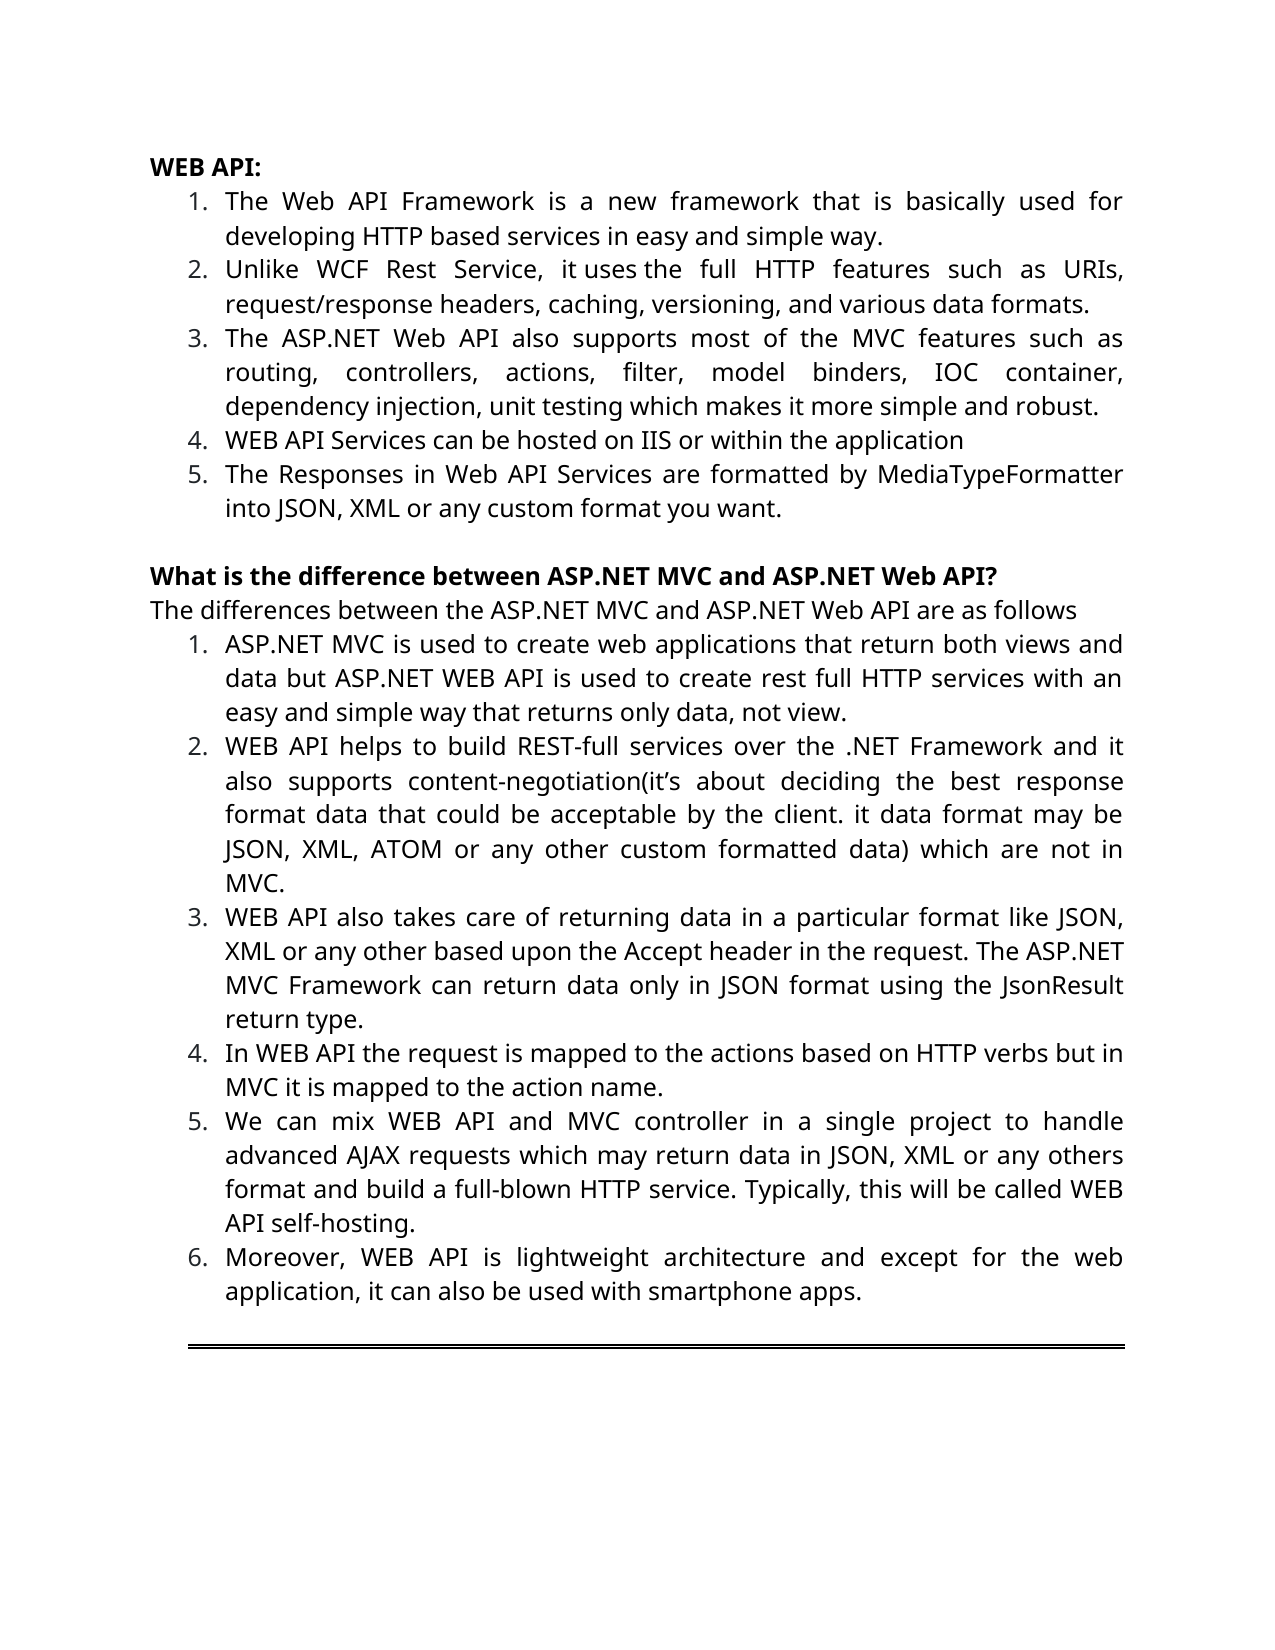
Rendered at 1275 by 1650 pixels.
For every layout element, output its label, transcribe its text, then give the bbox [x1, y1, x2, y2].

list The Web API Framework is a new framework that is basically used for developing HTTP based services in easy and simple way. [187, 184, 1125, 252]
list The Responses in Web API Services are formatted by MediaTypeFormatter into JSON, XML or any custom format you want. [187, 457, 1125, 525]
list In WEB API the request is mapped to the actions based on HTTP verbs but in MVC it is mapped to the action name. [187, 1036, 1125, 1104]
text What is the difference between ASP.NET MVC and ASP.NET Web API? [150, 559, 1125, 593]
list Moreover, WEB API is lightweight architecture and except for the web application, it can also be used with smartphone apps. [187, 1240, 1125, 1308]
list WEB API helps to build REST-full services over the .NET Framework and it also supports content-negotiation(it’s about deciding the best response format data that could be acceptable by the client. it data format may be JSON, XML, ATOM or any other custom formatted data) which are not in MVC. [187, 729, 1125, 899]
list WEB API Services can be hosted on IIS or within the application [187, 422, 1125, 457]
text The differences between the ASP.NET MVC and ASP.NET Web API are as follows [150, 593, 1125, 627]
list Unlike WCF Rest Service, it uses the full HTTP features such as URIs, request/response headers, caching, versioning, and various data formats. [187, 252, 1125, 320]
list The ASP.NET Web API also supports most of the MVC features such as routing, controllers, actions, filter, model binders, IOC container, dependency injection, unit testing which makes it more simple and robust. [187, 320, 1125, 422]
text WEB API: [150, 150, 1125, 184]
list We can mix WEB API and MVC controller in a single project to handle advanced AJAX requests which may return data in JSON, XML or any others format and build a full-blown HTTP service. Typically, this will be called WEB API self-hosting. [187, 1104, 1125, 1240]
list WEB API also takes care of returning data in a particular format like JSON, XML or any other based upon the Accept header in the request. The ASP.NET MVC Framework can return data only in JSON format using the JsonResult return type. [187, 899, 1125, 1036]
list ASP.NET MVC is used to create web applications that return both views and data but ASP.NET WEB API is used to create rest full HTTP services with an easy and simple way that returns only data, not view. [187, 627, 1125, 729]
